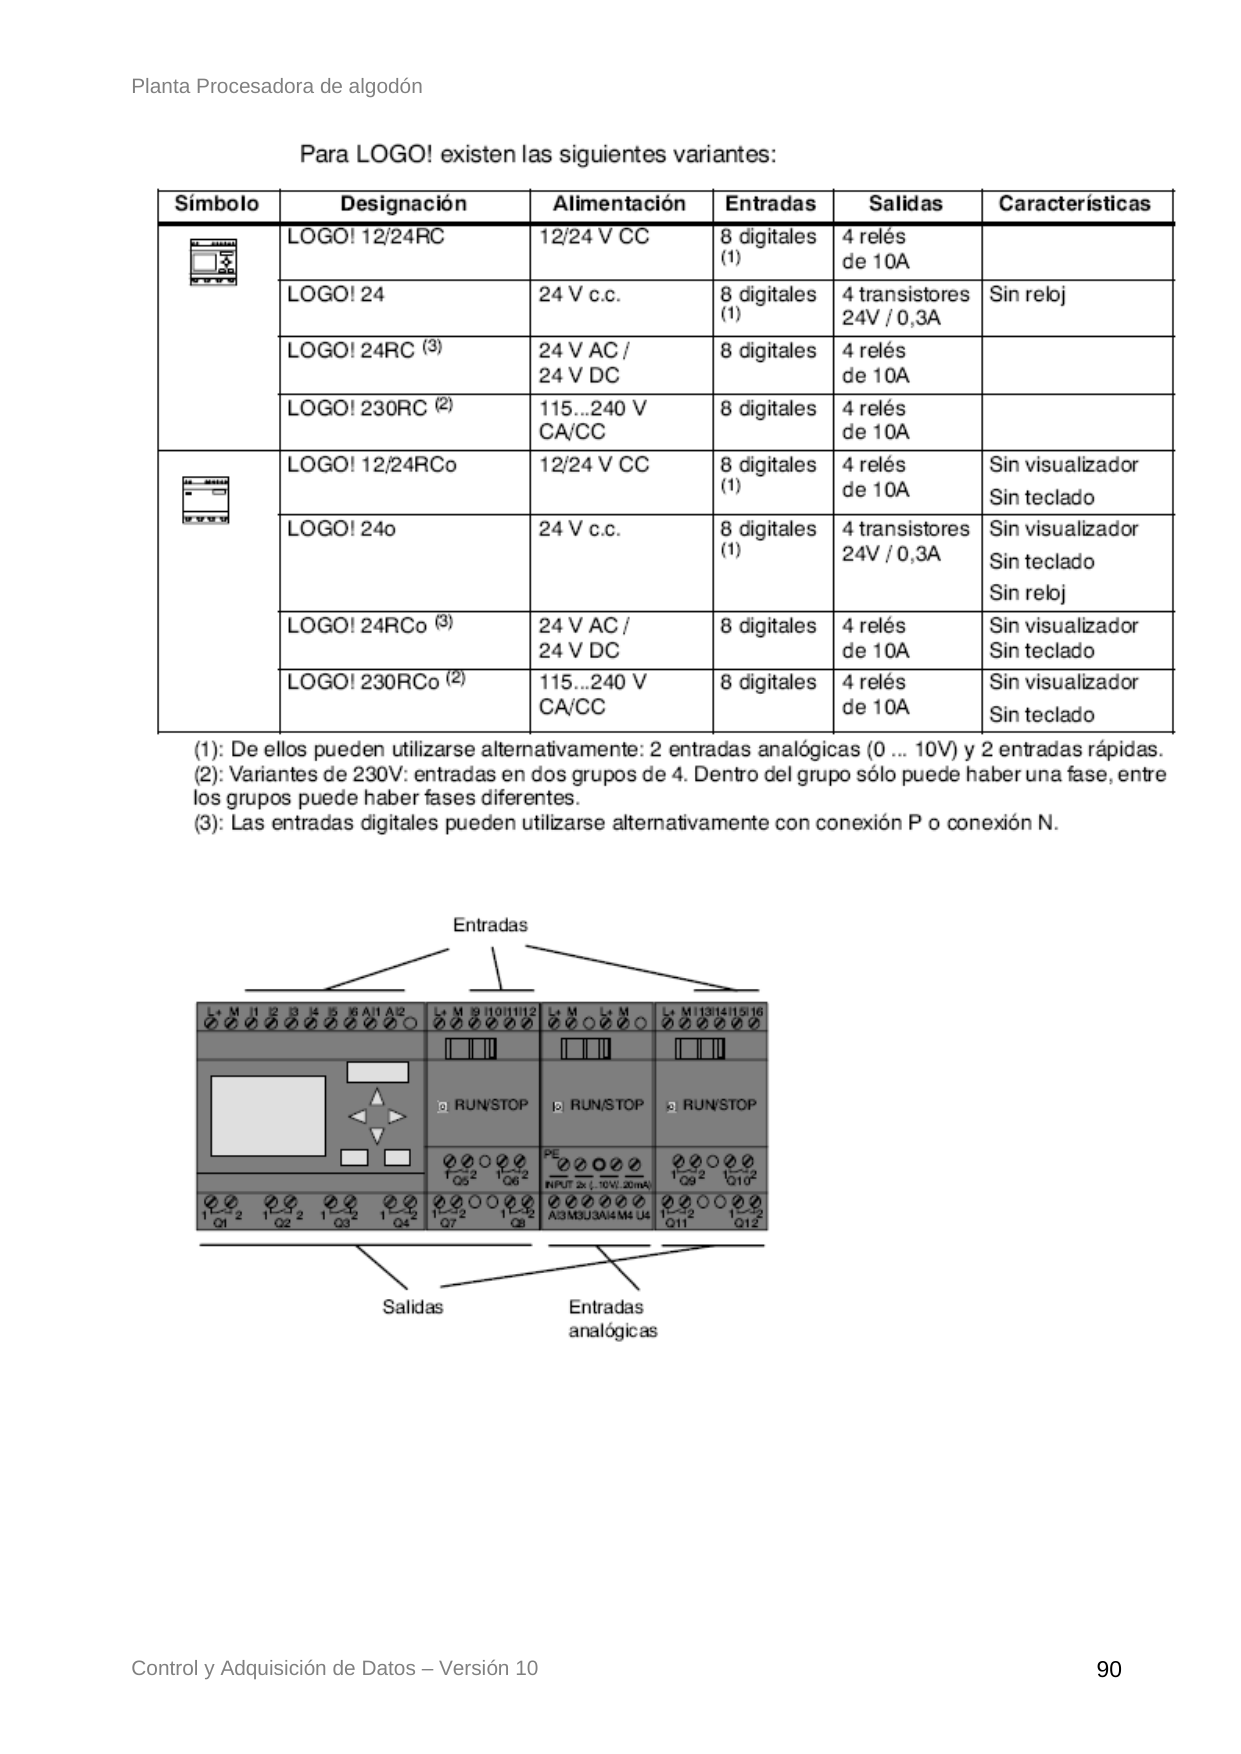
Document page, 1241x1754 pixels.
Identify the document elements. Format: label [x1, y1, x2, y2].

picture [131, 894, 813, 1356]
picture [131, 128, 1210, 855]
